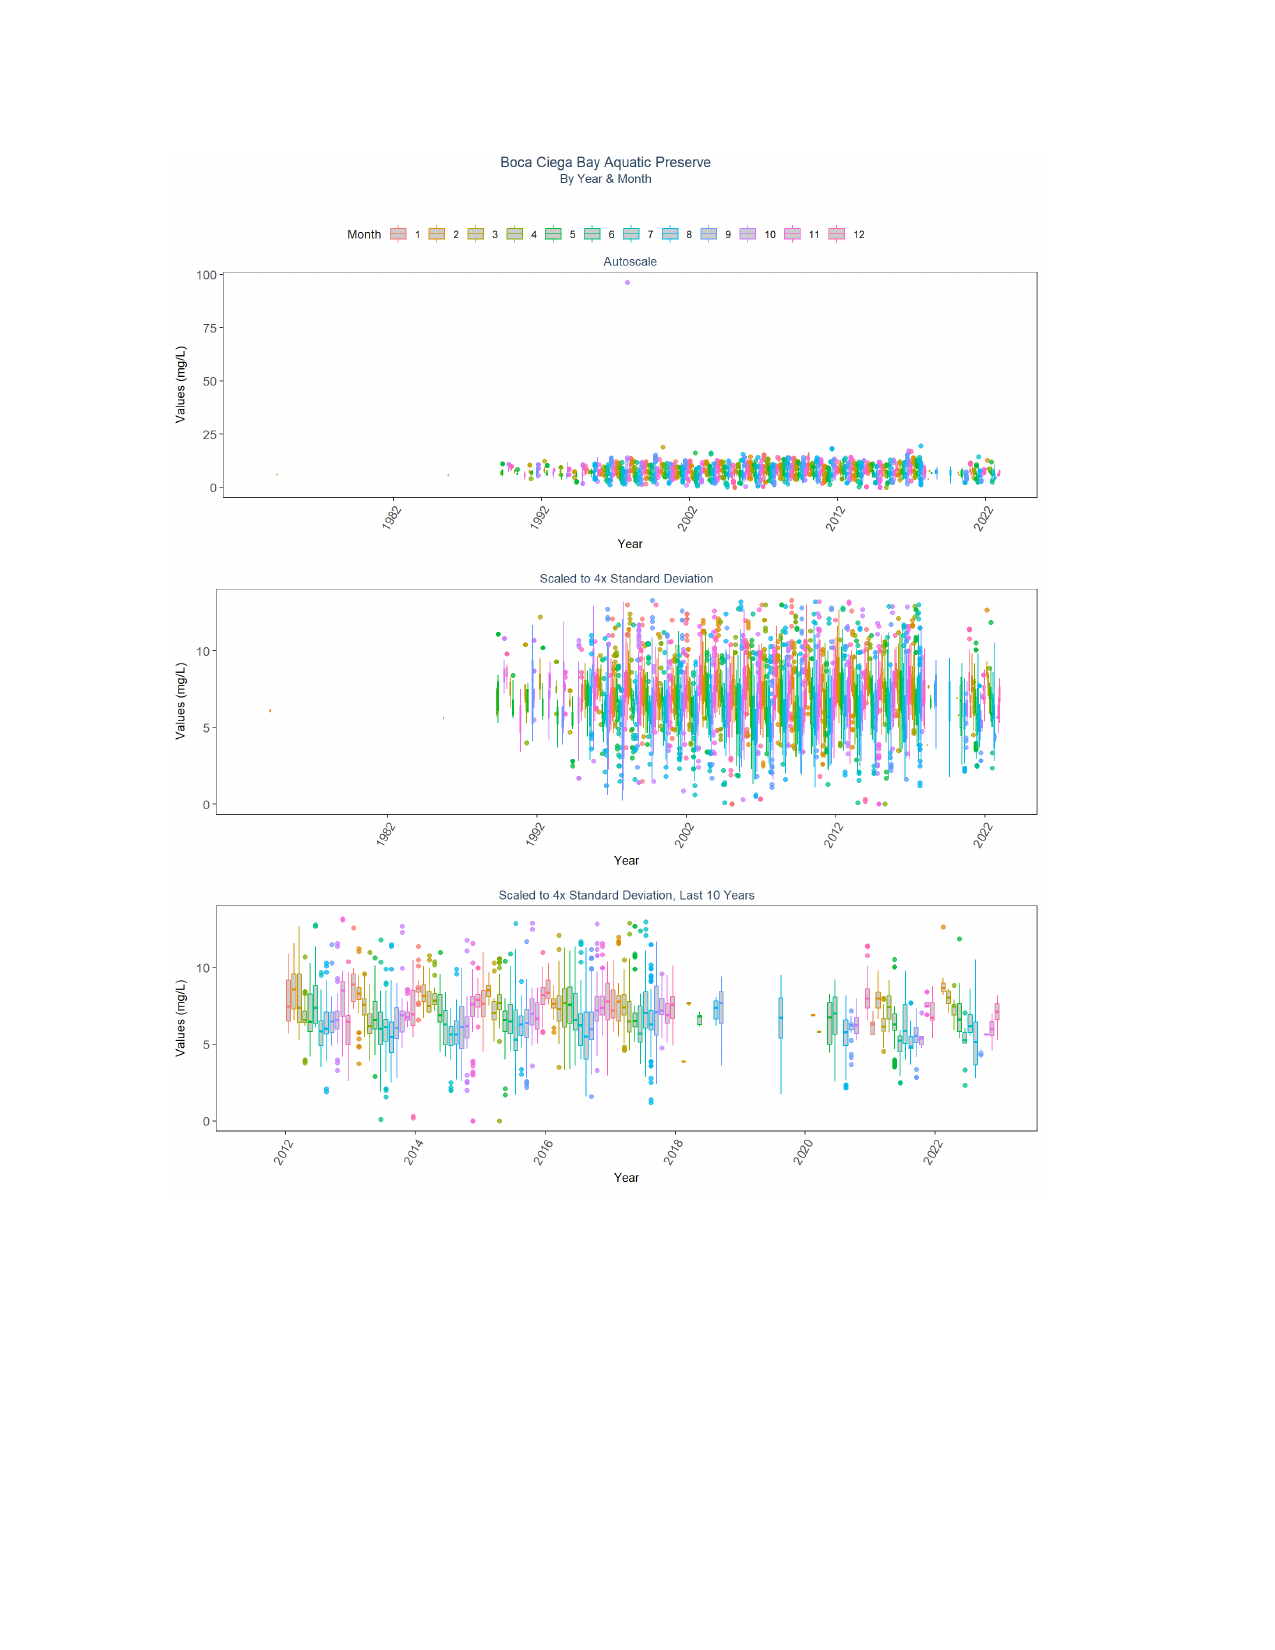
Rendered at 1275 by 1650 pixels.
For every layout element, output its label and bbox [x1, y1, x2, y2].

picture [168, 150, 1044, 1200]
